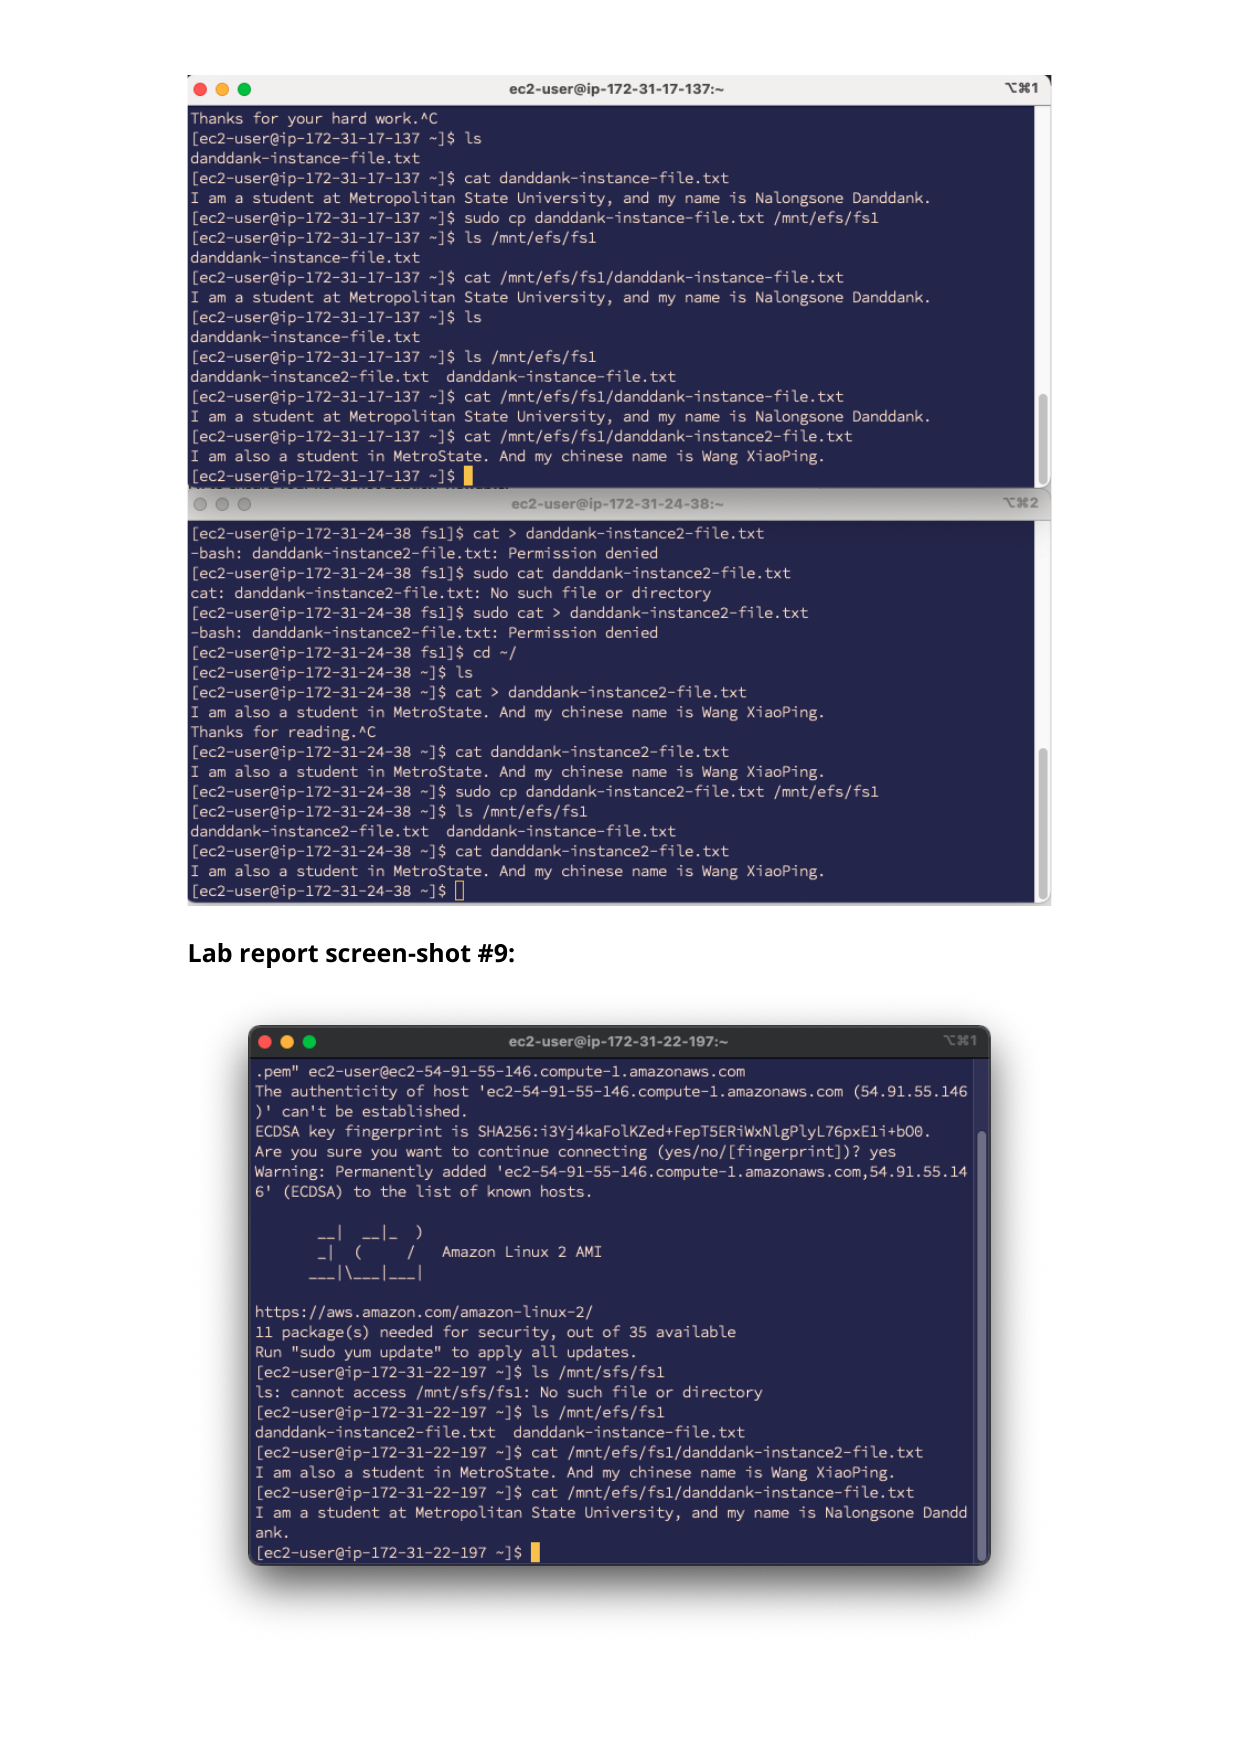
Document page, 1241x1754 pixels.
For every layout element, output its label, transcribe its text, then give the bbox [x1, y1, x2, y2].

text Lab report screen-shot #9: [187, 920, 1053, 985]
picture [187, 985, 1052, 1647]
picture [187, 75, 1052, 906]
